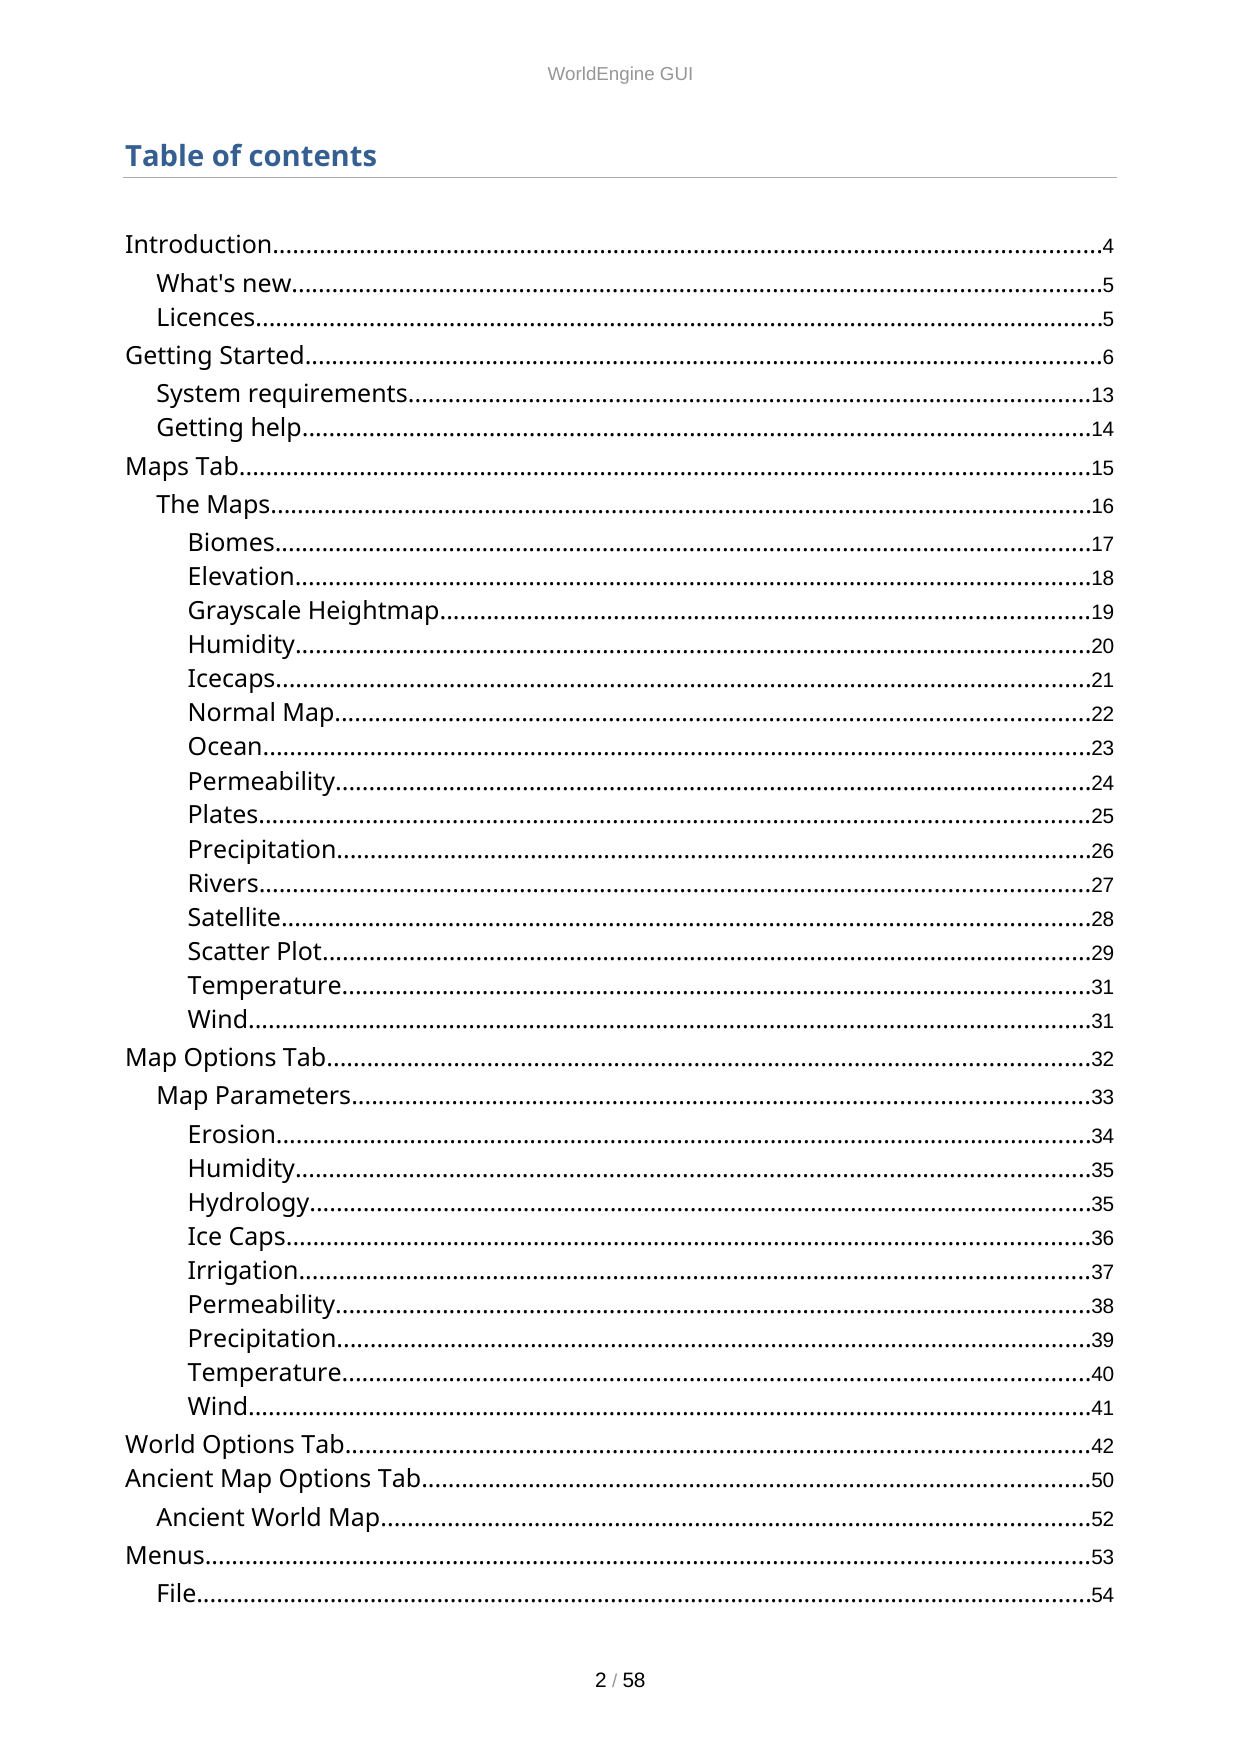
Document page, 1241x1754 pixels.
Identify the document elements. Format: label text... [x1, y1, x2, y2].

text Precipitation 61 [185, 831, 1117, 865]
text Erosion 85 [185, 1114, 1117, 1150]
text Ice Caps 94 [185, 1218, 1117, 1252]
text Ocean 52 [185, 729, 1117, 763]
text Wind 109 [185, 1389, 1117, 1425]
text What's new 7 [154, 263, 1117, 299]
text Precipitation 103 [185, 1321, 1117, 1355]
text Map Options Tab 79 [123, 1038, 1117, 1076]
text Menus 129 [123, 1535, 1117, 1574]
text Humidity 88 [185, 1150, 1117, 1184]
text Plates 58 [185, 797, 1117, 831]
text The Maps 31 [154, 484, 1117, 523]
text Wind 76 [185, 1002, 1117, 1038]
text Scatter Plot 70 [185, 933, 1117, 967]
text Permeability 55 [185, 763, 1117, 797]
text Temperature 73 [185, 967, 1117, 1002]
text Getting help 25 [154, 410, 1117, 446]
text Humidity 43 [185, 627, 1117, 661]
text Getting Started 13 [123, 336, 1117, 374]
text Temperature 106 [185, 1355, 1117, 1389]
text Elevation 37 [185, 559, 1117, 593]
text Grayscale Heightmap 40 [185, 593, 1117, 627]
text Biomes 34 [185, 523, 1117, 559]
text Irrigation 97 [185, 1252, 1117, 1287]
text Satellite 67 [185, 899, 1117, 933]
text Maps Tab 28 [123, 446, 1117, 484]
text Licences 10 [154, 299, 1117, 336]
text Icecaps 46 [185, 661, 1117, 695]
text Ancient Map Options Tab 122 [123, 1461, 1117, 1497]
text Table of contents [123, 133, 1117, 177]
text Hydrology 91 [185, 1184, 1117, 1218]
text System requirements 22 [154, 374, 1117, 410]
text Permeability 100 [185, 1287, 1117, 1321]
text Ancient World Map 126 [154, 1497, 1117, 1535]
text Normal Map 49 [185, 695, 1117, 729]
text Introduction 3 [123, 225, 1117, 263]
text File 132 [154, 1574, 1117, 1612]
text World Options Tab 112 [123, 1425, 1117, 1461]
text Map Parameters 82 [154, 1076, 1117, 1114]
text Rivers 64 [185, 865, 1117, 899]
